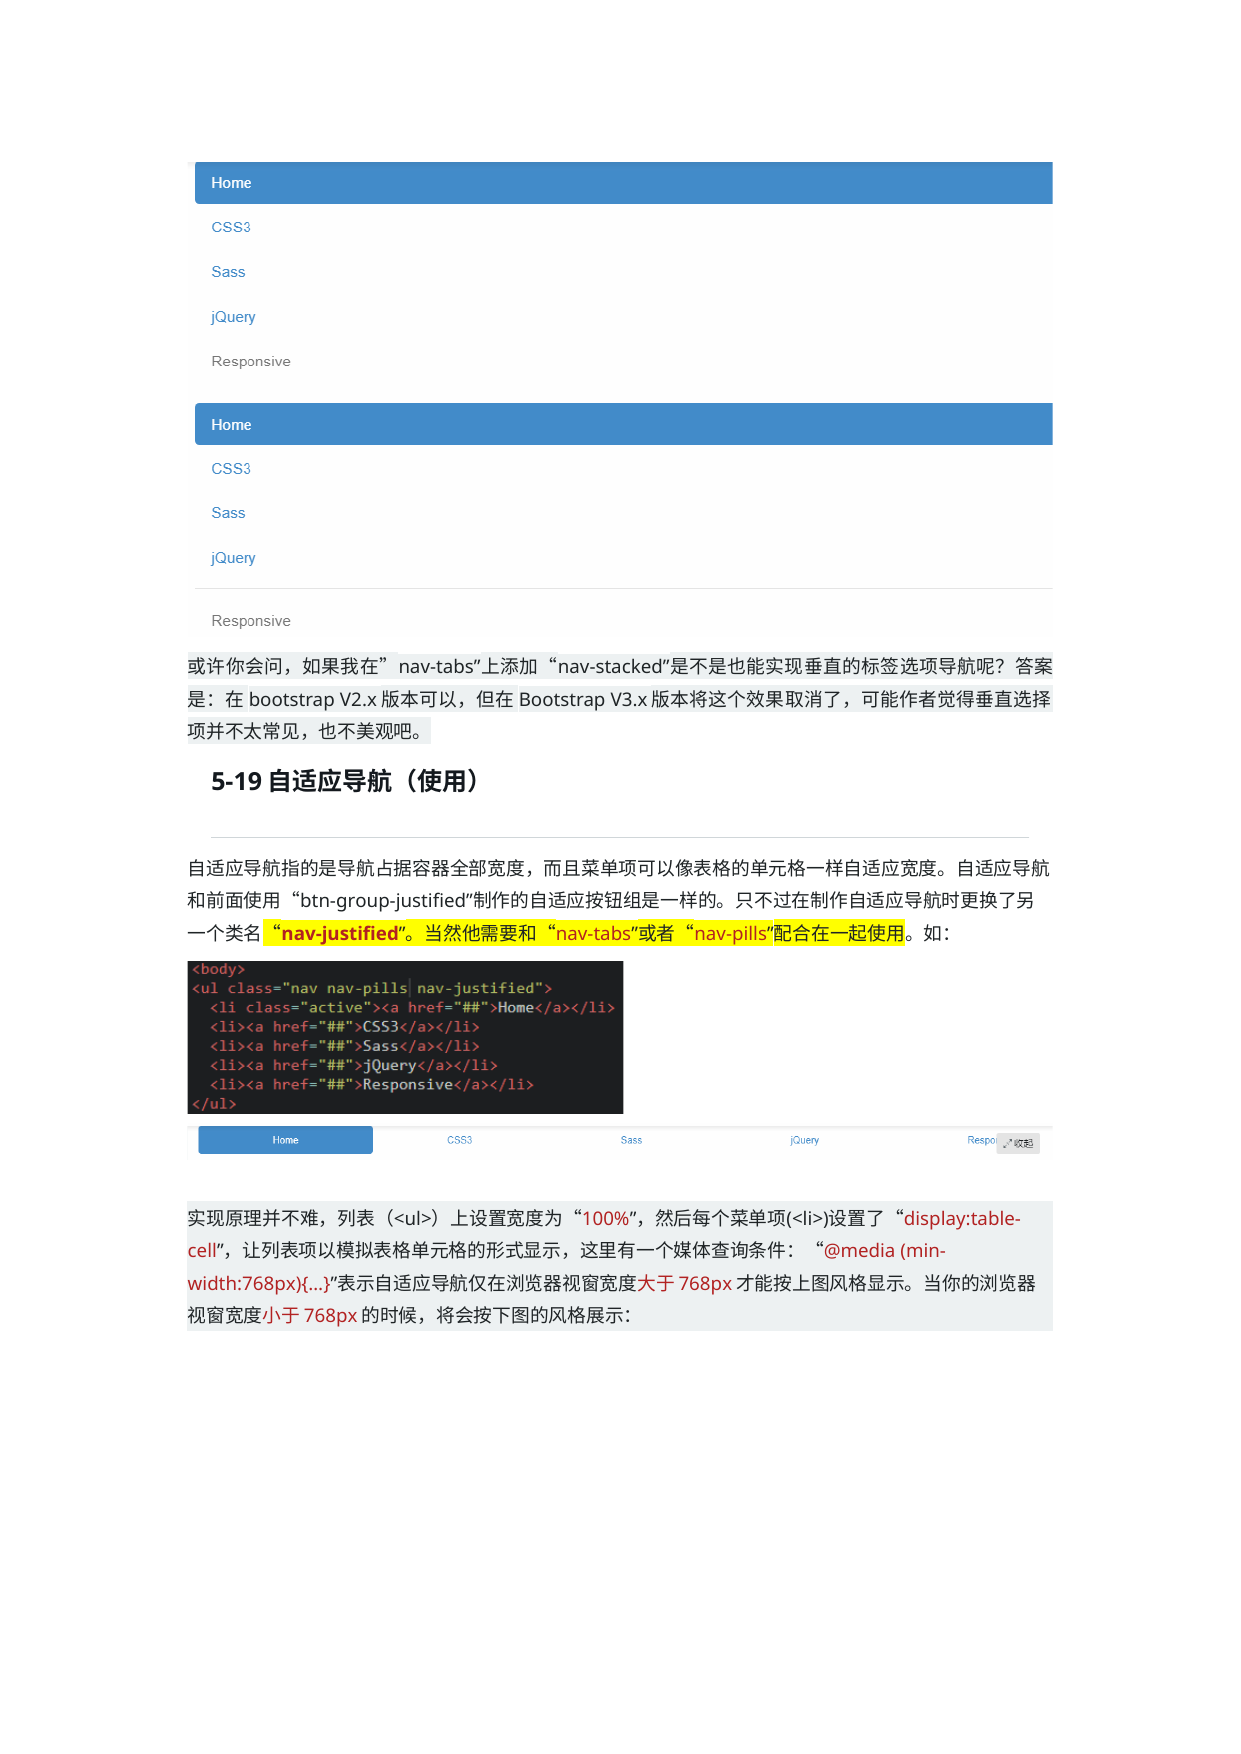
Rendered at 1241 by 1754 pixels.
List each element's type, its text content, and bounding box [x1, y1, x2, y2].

text 自适应导航指的是导航占据容器全部宽度，而且菜单项可以像表格的单元格一样自适应宽度。自适应导航和前面使用“btn-group-justified”制作的自适应按钮组是一样的。只不过在制作自适应导航时更换了另一个类名“nav-justified”。当然他需要和“nav-tabs”或者“nav-pills”配合在一起使用。如： [187, 851, 1053, 948]
text 实现原理并不难，列表（<ul>）上设置宽度为“100%”，然后每个菜单项(<li>)设置了“display:table-cell”，让列表项以模拟表格单元格的形式显示，这里有一个媒体查询条件：“@media (min-width:768px){…}”表示自适应导航仅在浏览器视窗宽度大于768px才能按上图风格显示。当你的浏览器视窗宽度小于768px的时候，将会按下图的风格展示： [187, 1201, 1053, 1331]
text 或许你会问，如果我在”nav-tabs”上添加“nav-stacked”是不是也能实现垂直的标签选项导航呢？答案是：在bootstrap V2.x版本可以，但在Bootstrap V3.x版本将这个效果取消了，可能作者觉得垂直选择项并不太常见，也不美观吧。 [187, 649, 1053, 747]
subtitle 5-19自适应导航（使用） [211, 747, 1029, 837]
